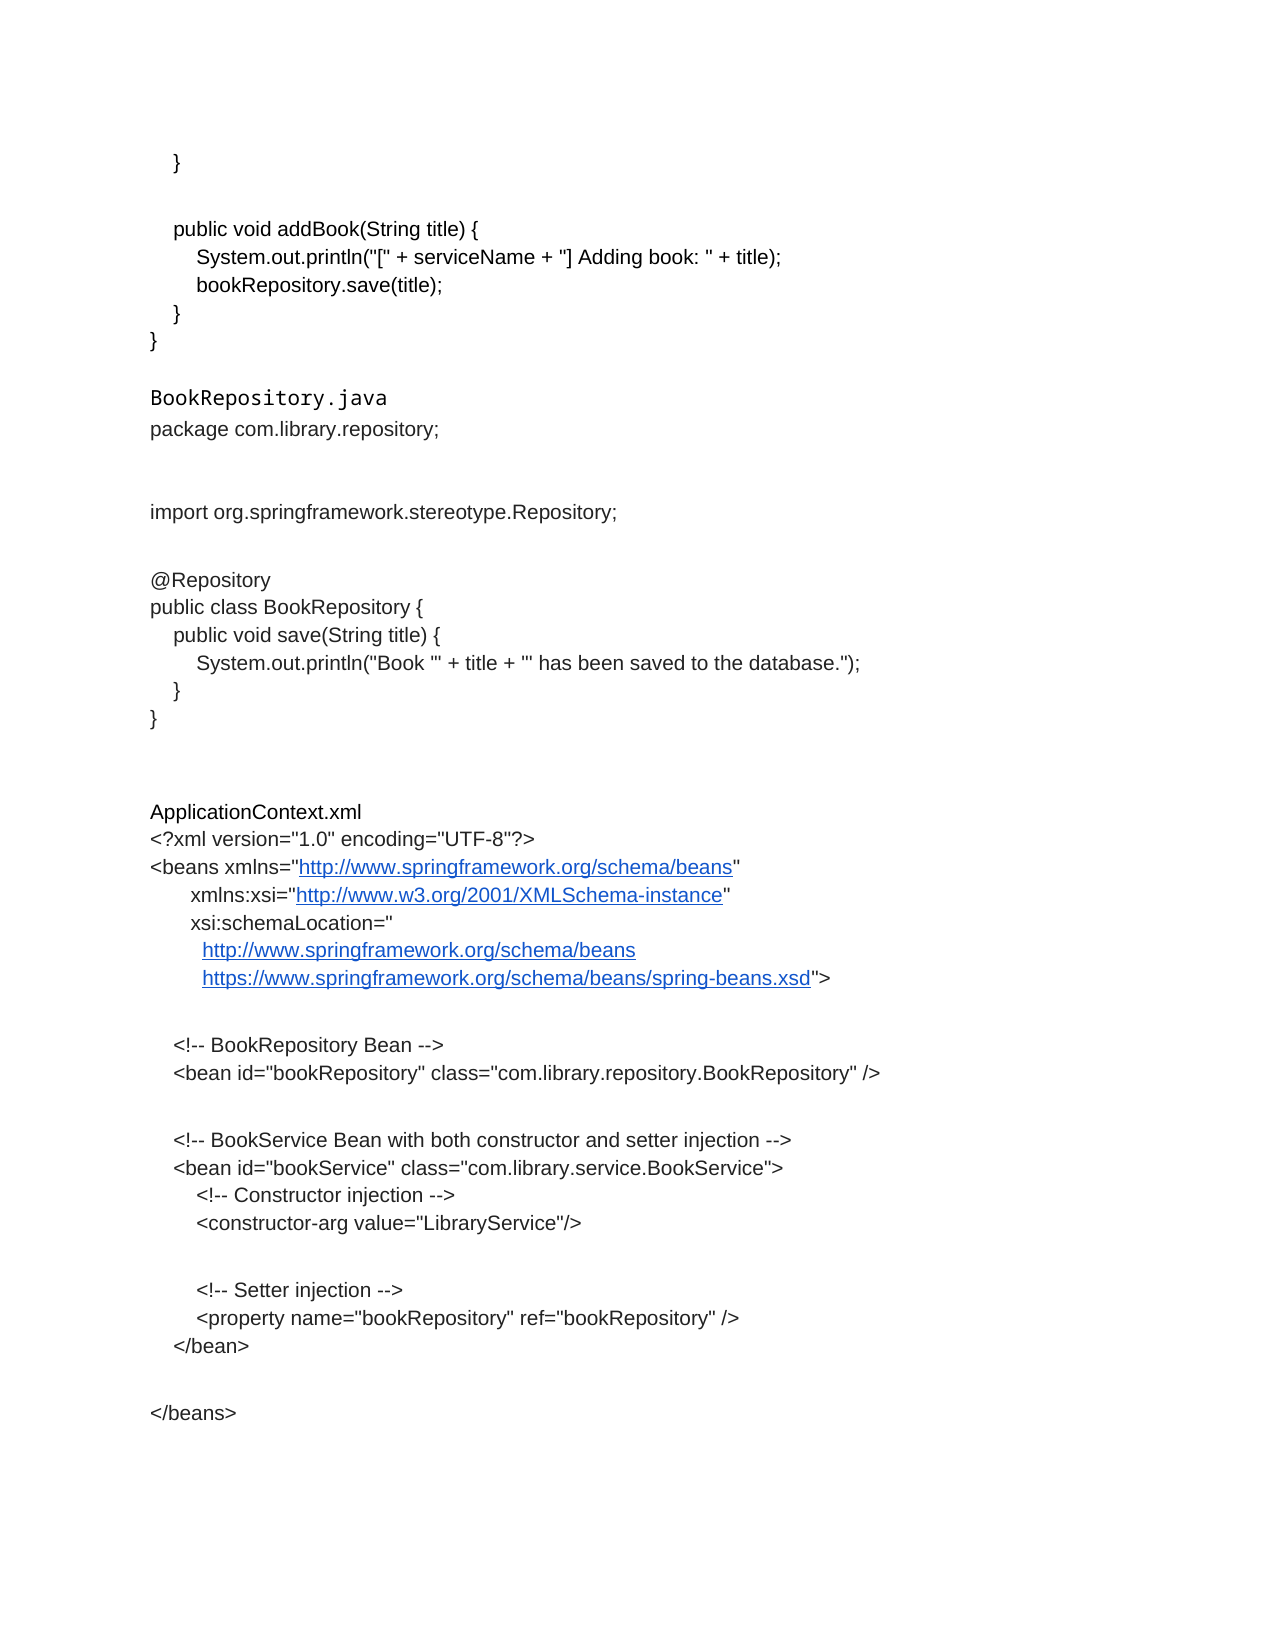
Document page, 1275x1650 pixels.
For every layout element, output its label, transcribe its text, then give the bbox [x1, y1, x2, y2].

text public class BookRepository { [150, 595, 1125, 619]
text System.out.println("Book '" + title + "' has been saved to the database."); [150, 651, 1125, 674]
text </beans> [150, 1401, 1125, 1425]
text } [150, 328, 1125, 352]
text import org.springframework.stereotype.Repository; [150, 500, 1125, 524]
text <!-- Constructor injection --> [150, 1183, 1125, 1207]
text @Repository [150, 567, 1125, 591]
text public void save(String title) { [150, 623, 1125, 647]
text <bean id="bookService" class="com.library.service.BookService"> [150, 1156, 1125, 1179]
text <!-- BookService Bean with both constructor and setter injection --> [150, 1128, 1125, 1152]
text xmlns:xsi="http://www.w3.org/2001/XMLSchema-instance" [150, 883, 1125, 907]
text <property name="bookRepository" ref="bookRepository" /> [150, 1306, 1125, 1330]
text BookRepository.java [150, 383, 1125, 412]
text https://www.springframework.org/schema/beans/spring-beans.xsd"> [150, 966, 1125, 990]
text xsi:schemaLocation=" [150, 910, 1125, 934]
text } [150, 706, 1125, 730]
text public void addBook(String title) { [150, 217, 1125, 241]
text package com.library.repository; [150, 416, 1125, 440]
text <?xml version="1.0" encoding="UTF-8"?> [150, 827, 1125, 851]
text } [150, 300, 1125, 324]
text } [150, 150, 1125, 174]
text http://www.springframework.org/schema/beans [150, 938, 1125, 962]
text } [150, 678, 1125, 702]
text ApplicationContext.xml [150, 799, 1125, 823]
text bookRepository.save(title); [150, 273, 1125, 297]
text <constructor-arg value="LibraryService"/> [150, 1211, 1125, 1235]
text <!-- BookRepository Bean --> [150, 1033, 1125, 1057]
text <beans xmlns="http://www.springframework.org/schema/beans" [150, 855, 1125, 879]
text <!-- Setter injection --> [150, 1278, 1125, 1302]
text System.out.println("[" + serviceName + "] Adding book: " + title); [150, 245, 1125, 269]
text </bean> [150, 1333, 1125, 1357]
text <bean id="bookRepository" class="com.library.repository.BookRepository" /> [150, 1061, 1125, 1084]
